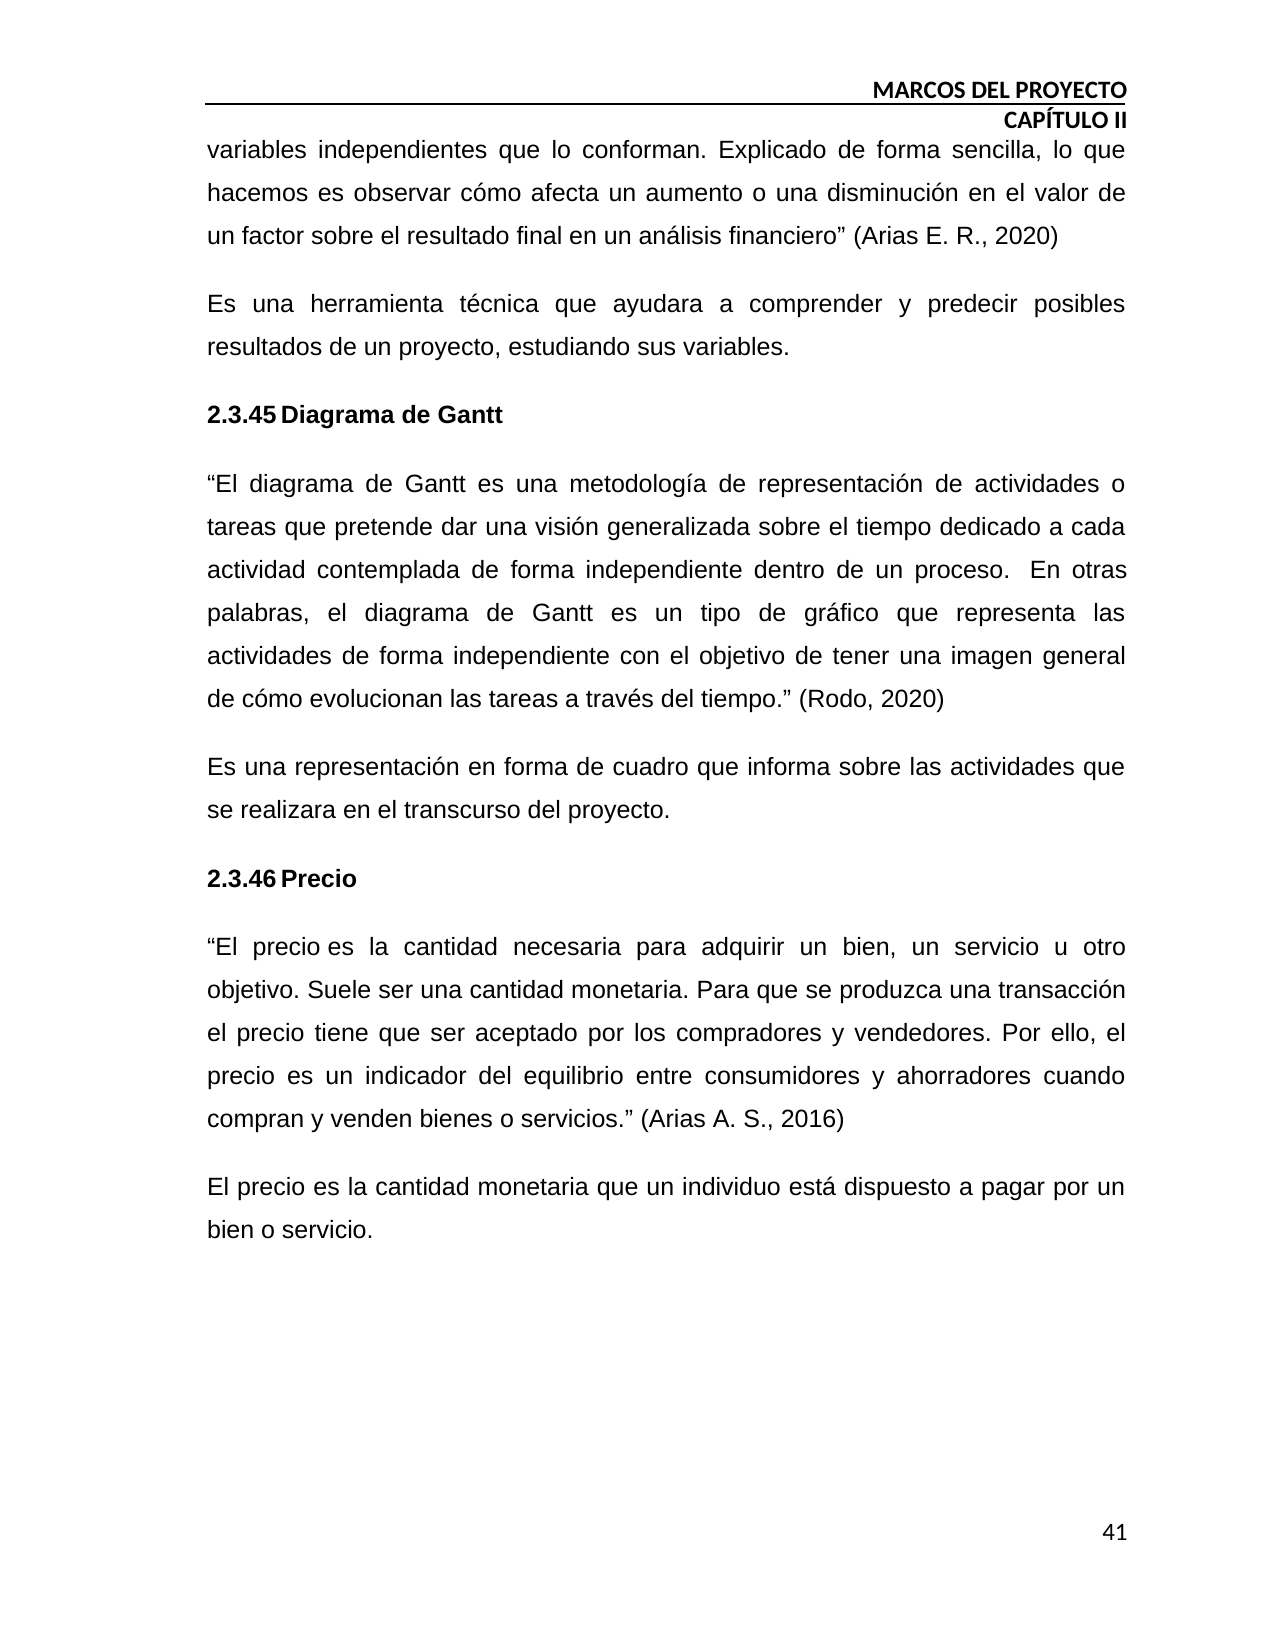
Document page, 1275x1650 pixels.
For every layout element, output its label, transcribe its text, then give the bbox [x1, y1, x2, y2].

text El precio es la cantidad monetaria que un individuo está dispuesto a pagar por un bien o servicio. [207, 1172, 1127, 1244]
text “El diagrama de Gantt es una metodología de representación de actividades o tareas que pretende dar una visión generalizada sobre el tiempo dedicado a cada actividad contemplada de forma independiente dentro de un proceso. En otras palabras, el diagrama de Gantt es un tipo de gráfico que representa las actividades de forma independiente con el objetivo de tener una imagen general de cómo evolucionan las tareas a través del tiempo.” [207, 469, 1127, 713]
text “El precio es la cantidad necesaria para adquirir un bien, un servicio u otro objetivo. Suele ser una cantidad monetaria. Para que se produzca una transacción el precio tiene que ser aceptado por los compradores y vendedores. Por ello, el precio es un indicador del equilibrio entre consumidores y ahorradores cuando compran y venden bienes o servicios.” [207, 932, 1127, 1133]
list Diagrama de Gantt [207, 401, 1127, 429]
list Precio [207, 864, 1127, 892]
text Es una representación en forma de cuadro que informa sobre las actividades que se realizara en el transcurso del proyecto. [207, 752, 1127, 824]
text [207, 135, 1127, 250]
text Es una herramienta técnica que ayudara a comprender y predecir posibles resultados de un proyecto, estudiando sus variables. [207, 289, 1127, 361]
